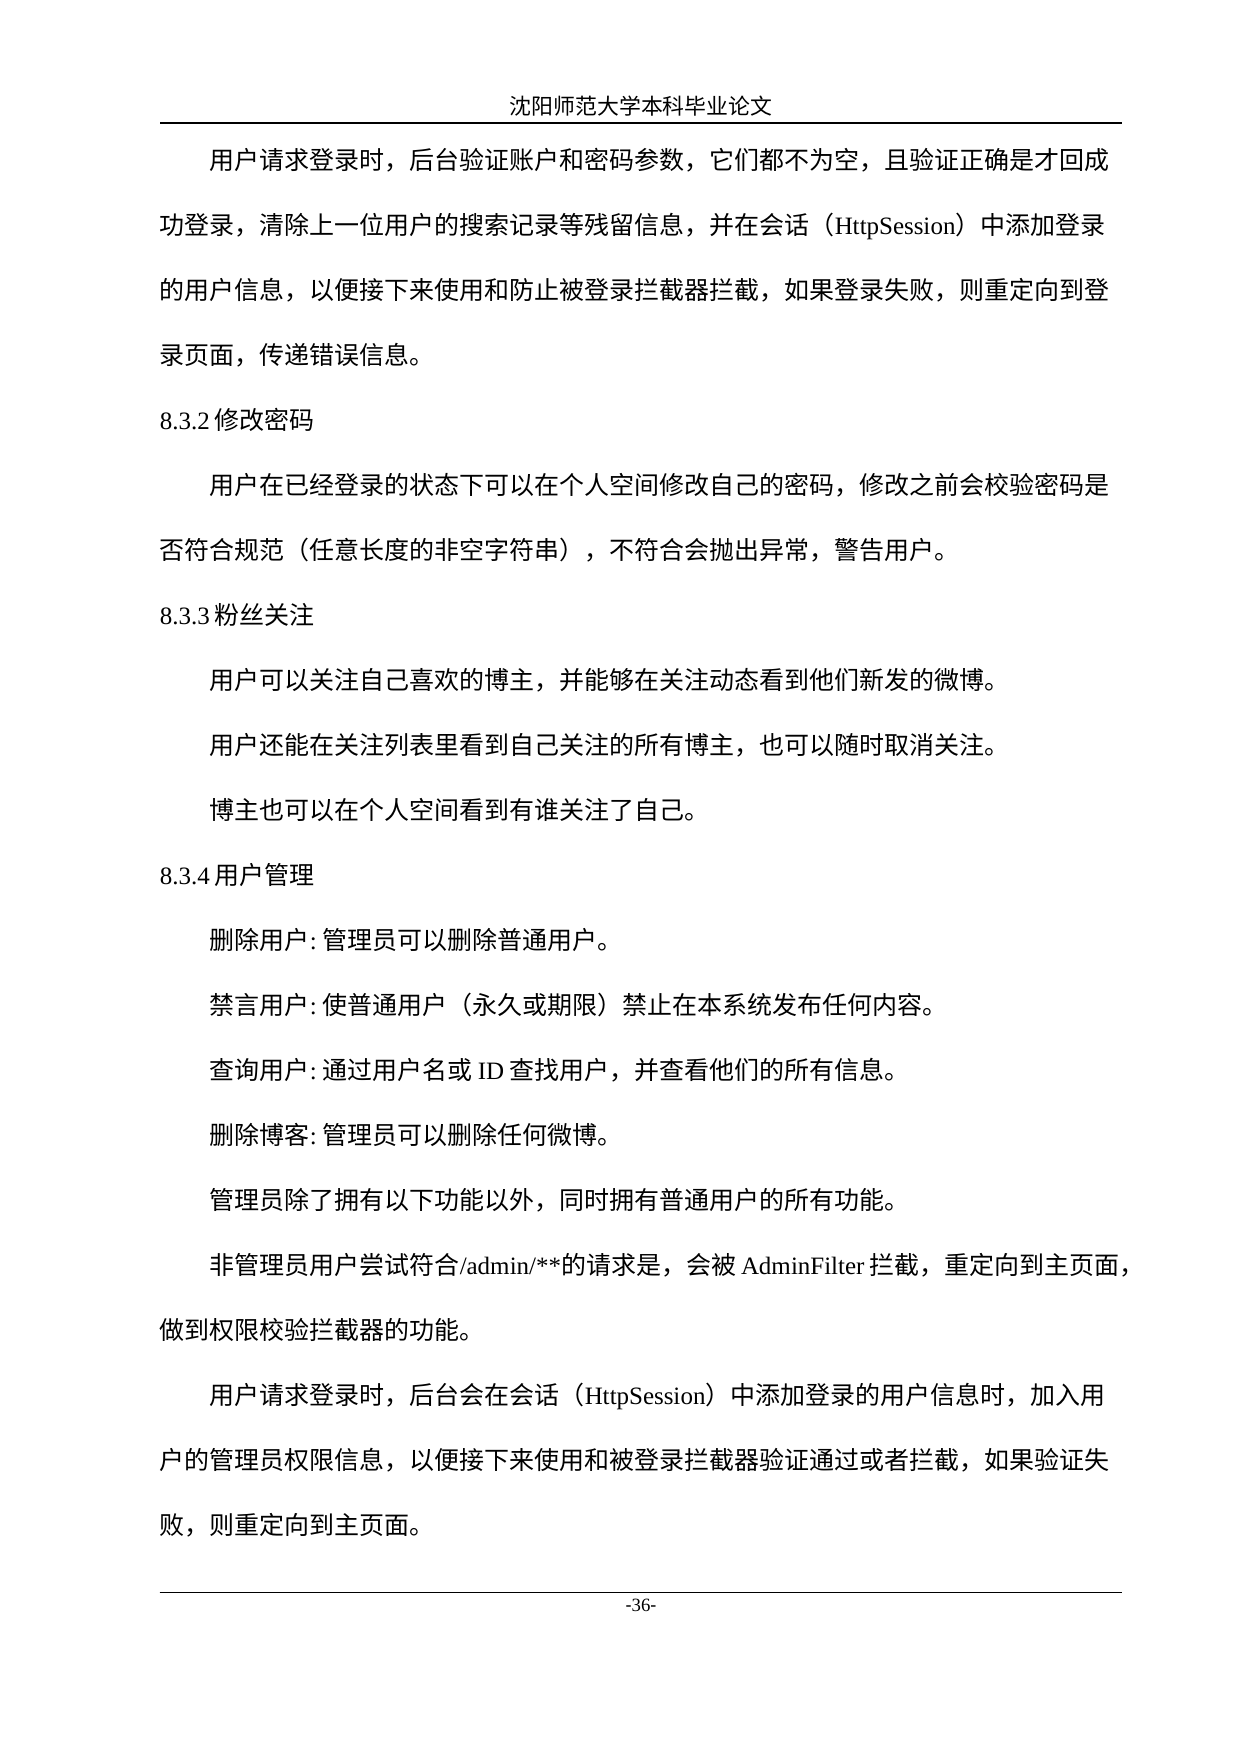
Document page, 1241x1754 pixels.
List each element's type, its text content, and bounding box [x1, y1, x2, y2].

text 用户可以关注自己喜欢的博主，并能够在关注动态看到他们新发的微博。 [159, 646, 1122, 711]
text 用户还能在关注列表里看到自己关注的所有博主，也可以随时取消关注。 [159, 711, 1122, 776]
text 删除用户: 管理员可以删除普通用户。 [159, 906, 1122, 971]
text 删除博客: 管理员可以删除任何微博。 [159, 1101, 1122, 1166]
text 用户请求登录时，后台会在会话（HttpSession）中添加登录的用户信息时，加入用户的管理员权限信息，以便接下来使用和被登录拦截器验证通过或者拦截，如果验证失败，则重定向到主页面。 [159, 1361, 1122, 1556]
text 博主也可以在个人空间看到有谁关注了自己。 [159, 776, 1122, 841]
text 用户请求登录时，后台验证账户和密码参数，它们都不为空，且验证正确是才回成功登录，清除上一位用户的搜索记录等残留信息，并在会话（HttpSession）中添加登录的用户信息，以便接下来使用和防止被登录拦截器拦截，如果登录失败，则重定向到登录页面，传递错误信息。 [159, 126, 1122, 386]
text 用户在已经登录的状态下可以在个人空间修改自己的密码，修改之前会校验密码是否符合规范（任意长度的非空字符串），不符合会抛出异常，警告用户。 [159, 451, 1122, 581]
text 非管理员用户尝试符合/admin/**的请求是，会被AdminFilter拦截，重定向到主页面，做到权限校验拦截器的功能。 [159, 1231, 1122, 1361]
text 禁言用户: 使普通用户（永久或期限）禁止在本系统发布任何内容。 [159, 971, 1122, 1036]
subtitle 8.3.4用户管理 [159, 841, 1122, 906]
subtitle 8.3.2修改密码 [159, 386, 1122, 451]
subtitle 8.3.3粉丝关注 [159, 581, 1122, 646]
text 管理员除了拥有以下功能以外，同时拥有普通用户的所有功能。 [159, 1166, 1122, 1231]
text 查询用户: 通过用户名或ID查找用户，并查看他们的所有信息。 [159, 1036, 1122, 1101]
